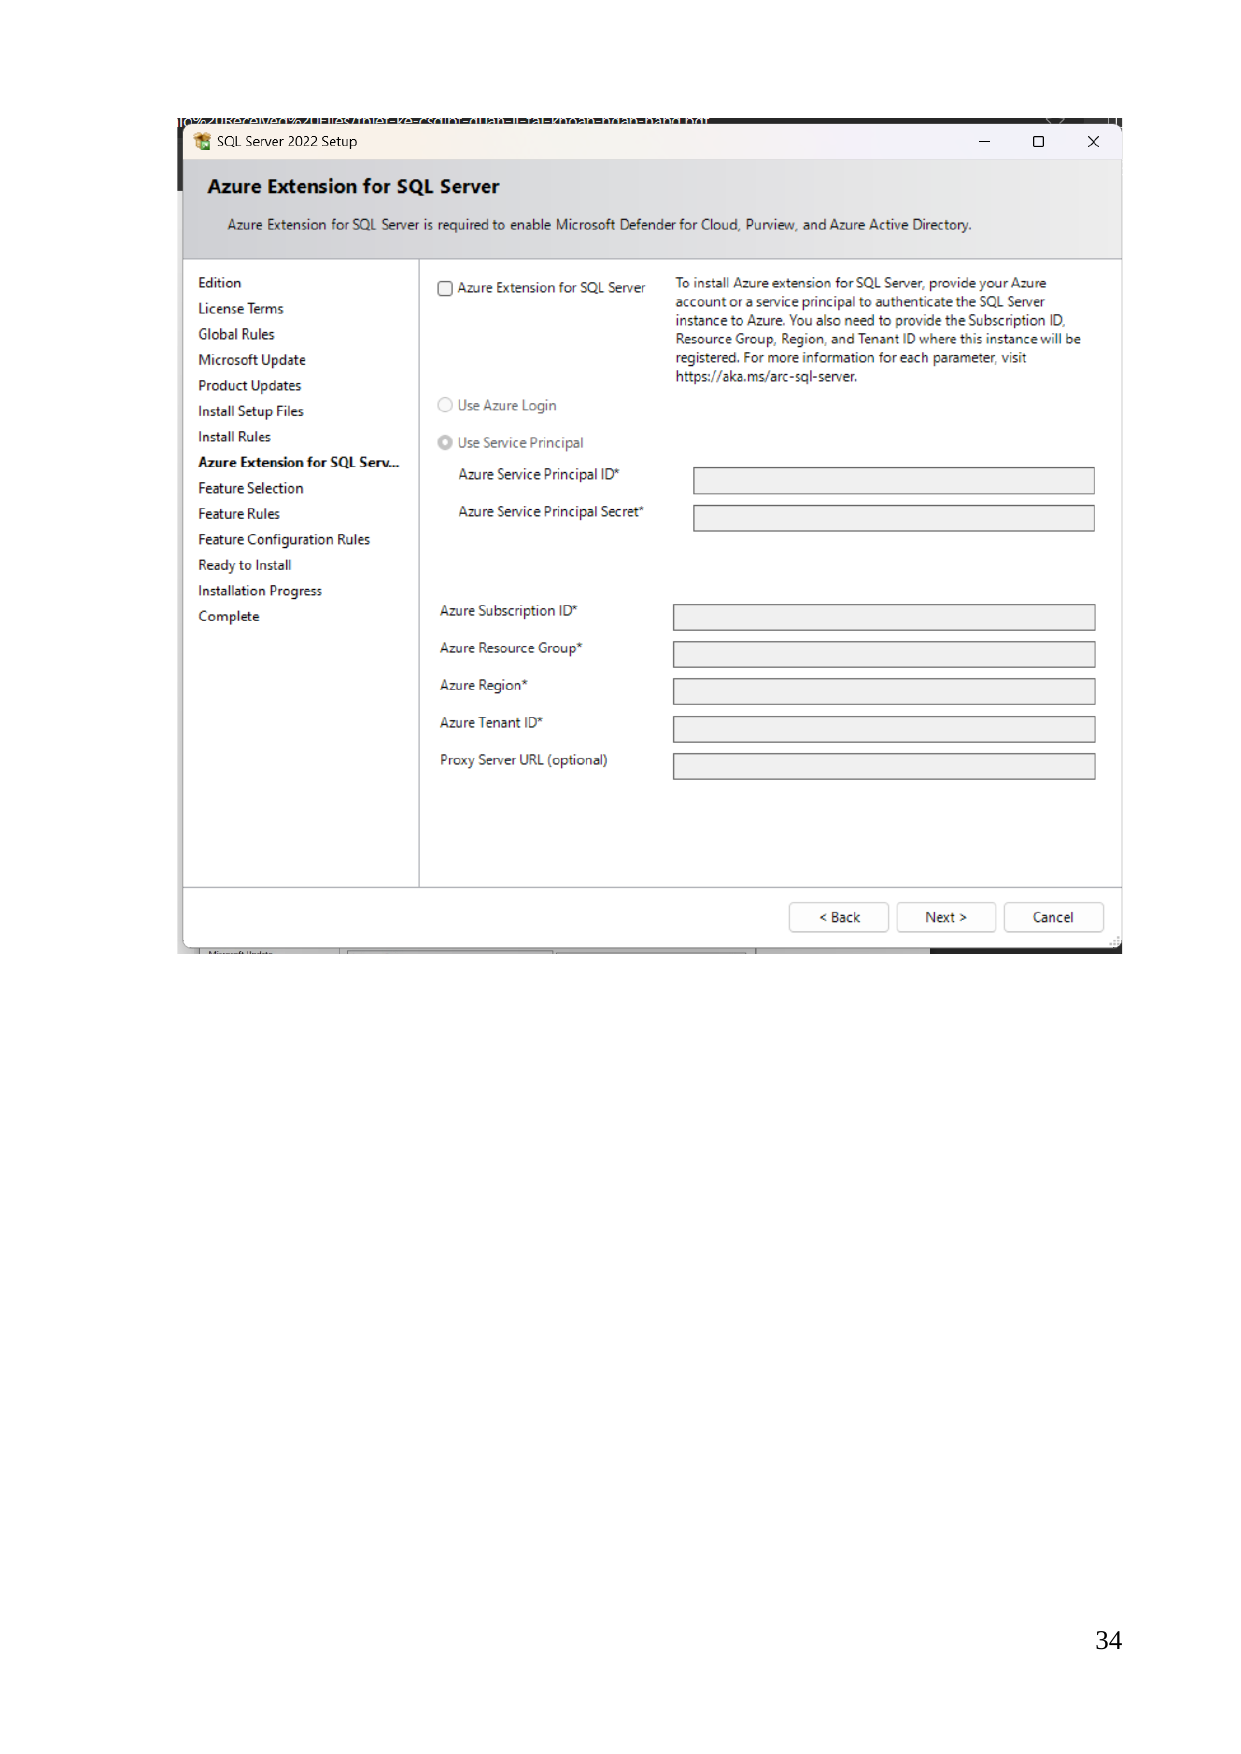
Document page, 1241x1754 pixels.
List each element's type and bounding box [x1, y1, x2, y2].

picture [177, 118, 1123, 954]
